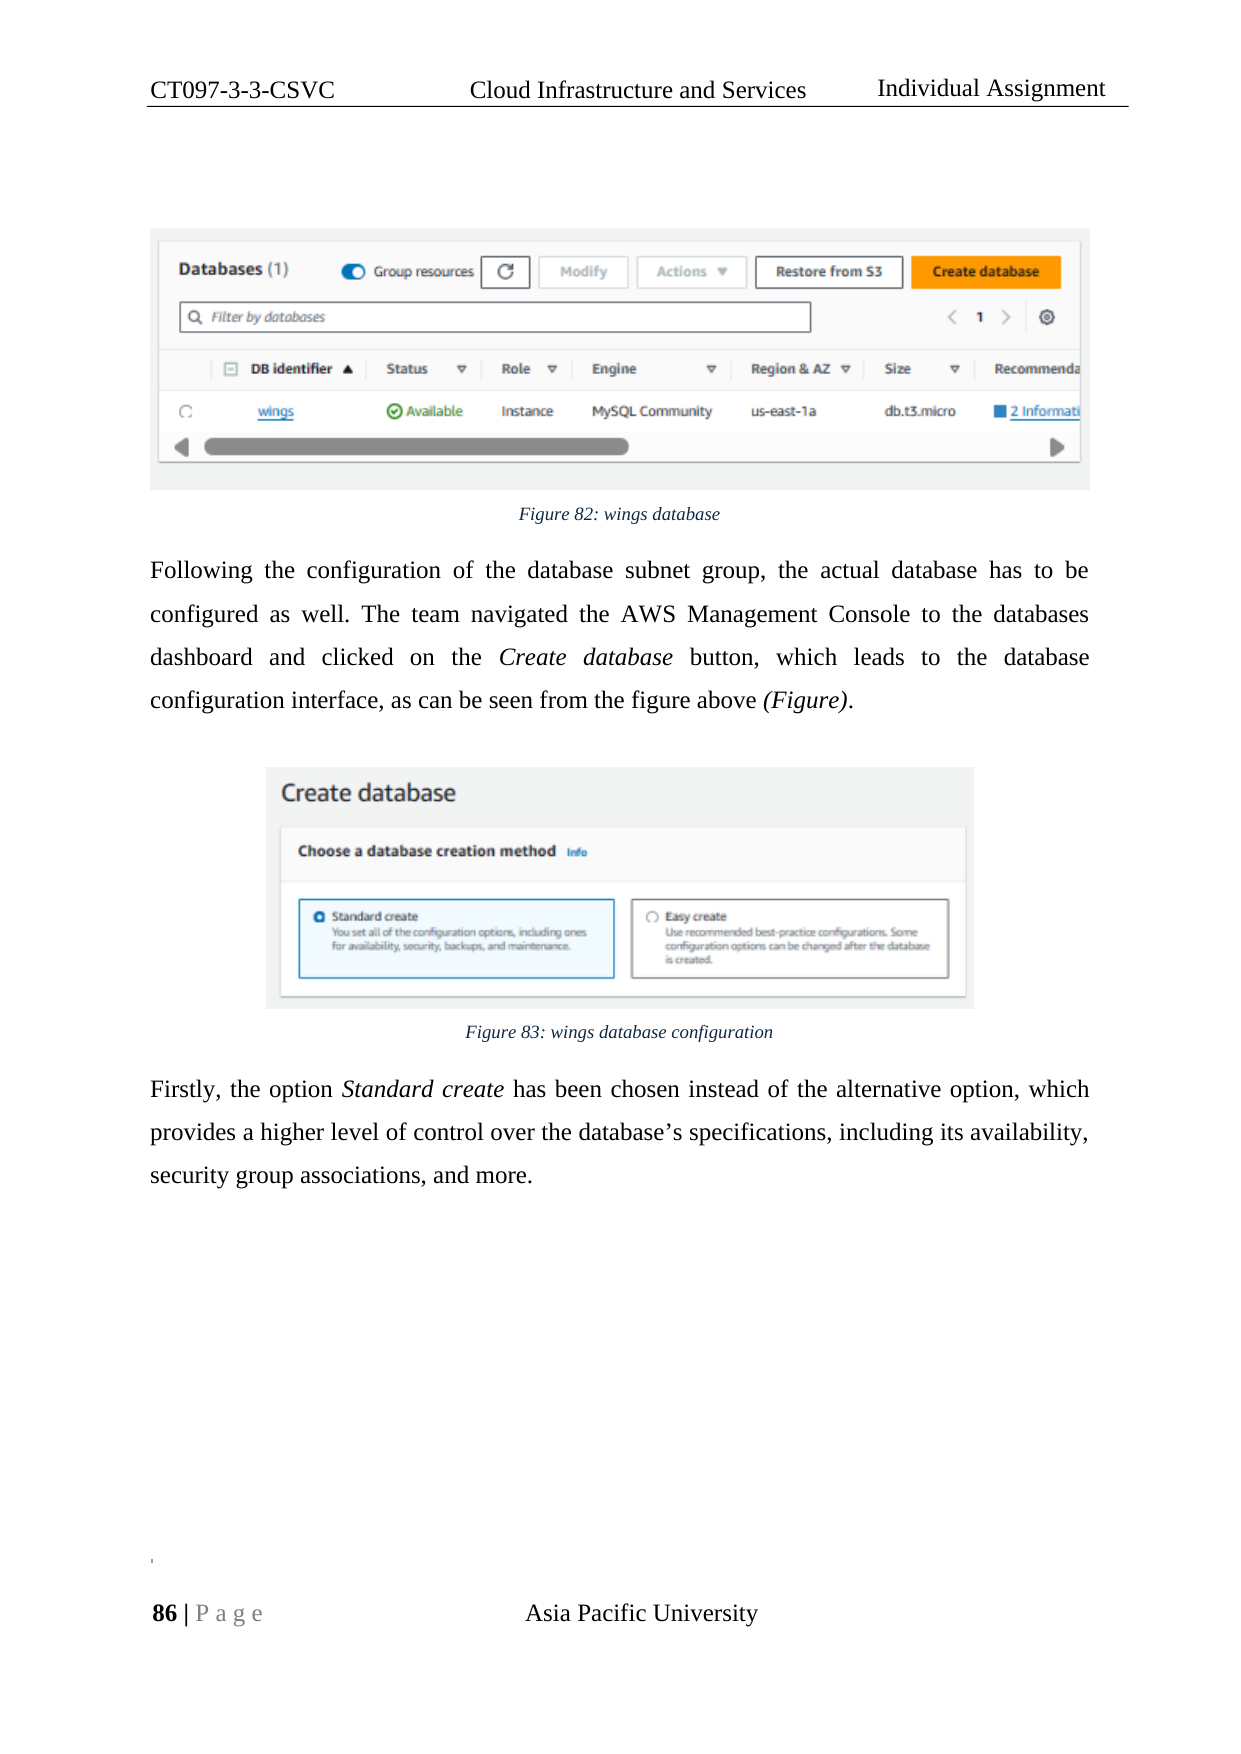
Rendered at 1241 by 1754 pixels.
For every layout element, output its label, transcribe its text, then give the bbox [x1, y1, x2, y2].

text Figure 82: wings database [150, 502, 1090, 524]
text Firstly, the option Standard create has been chosen instead of the alternative option, which provides a higher level of control over the database’s specifications, including its availability, security group associations, and more. [150, 1074, 1090, 1189]
text Figure 83: wings database configuration [150, 1021, 1090, 1043]
text Following the configuration of the database subnet group, the actual database has to be configured as well. The team navigated the AWS Management Console to the databases dashboard and clicked on the Create database button, which leads to the database configuration interface, as can be seen from the figure above (Figure). [150, 556, 1090, 714]
picture [150, 228, 1091, 490]
picture [266, 767, 974, 1009]
